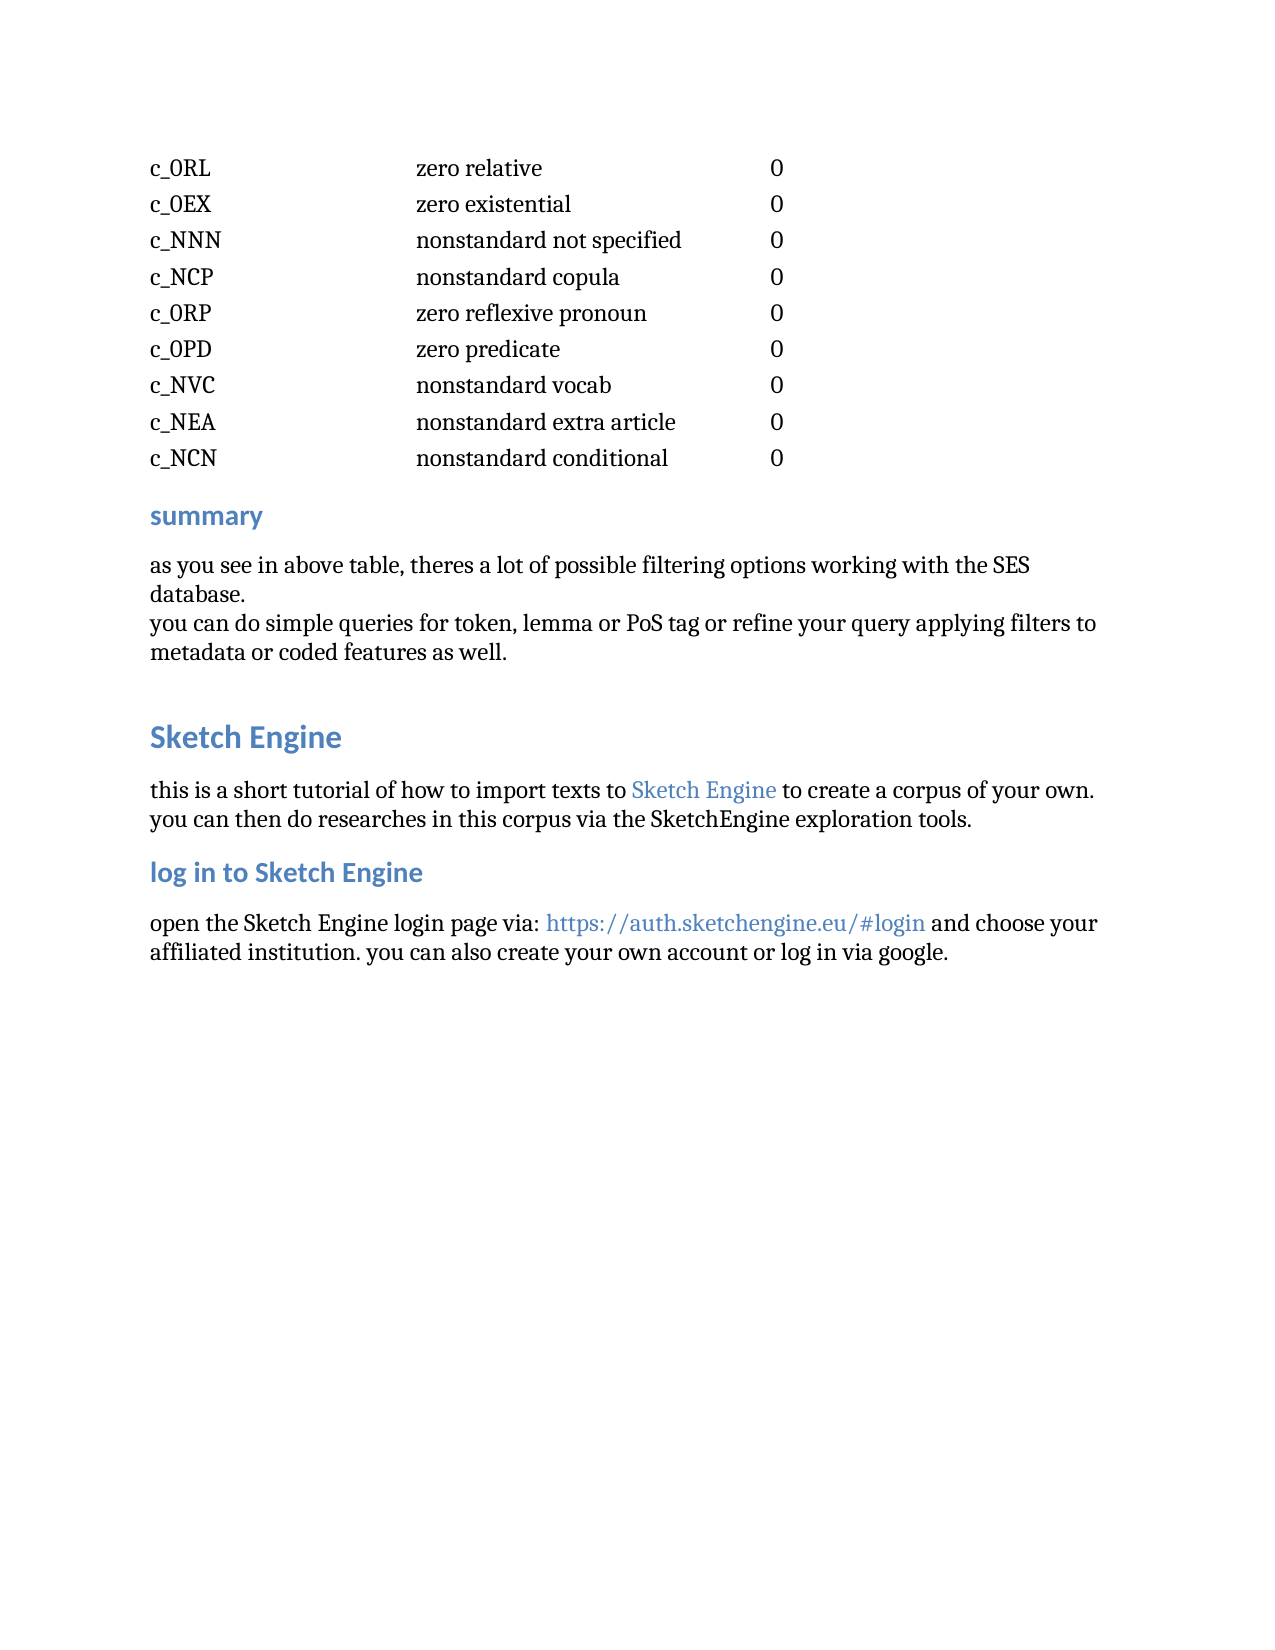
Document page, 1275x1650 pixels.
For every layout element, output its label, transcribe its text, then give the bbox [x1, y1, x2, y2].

table_cell zero reflexive pronoun [405, 295, 759, 331]
table_cell 0 [759, 368, 1114, 404]
table_cell 0 [759, 150, 1114, 186]
subtitle summary [150, 497, 1125, 533]
table_cell 0 [759, 404, 1114, 440]
subtitle log in to Sketch Engine [150, 854, 1125, 890]
table_cell c_NEA [139, 404, 404, 440]
table_cell nonstandard vocab [405, 368, 759, 404]
table_cell zero existential [405, 186, 759, 222]
table_cell 0 [759, 223, 1114, 259]
text open the Sketch Engine login page via: https://auth.sketchengine.eu/#login and choose your affiliated institution. you can also create your own account or log in via google. [150, 909, 1125, 966]
table_cell 0 [759, 259, 1114, 295]
table_cell nonstandard conditional [405, 440, 759, 476]
table_cell nonstandard not specified [405, 223, 759, 259]
table_cell nonstandard copula [405, 259, 759, 295]
table_cell c_NCN [139, 440, 404, 476]
table_cell 0 [759, 440, 1114, 476]
table_cell zero predicate [405, 331, 759, 367]
table_cell nonstandard extra article [405, 404, 759, 440]
table_cell 0 [759, 186, 1114, 222]
table_cell zero relative [405, 150, 759, 186]
text as you see in above table, theres a lot of possible filtering options working with the SES database. you can do simple queries for token, lemma or PoS tag or refine your query applying filters to metadata or coded features as well. [150, 551, 1125, 666]
table_cell c_0EX [139, 186, 404, 222]
subtitle Sketch Engine [150, 716, 1125, 757]
table_cell c_NVC [139, 368, 404, 404]
table_cell c_0PD [139, 331, 404, 367]
table_cell c_0RL [139, 150, 404, 186]
table_cell c_NCP [139, 259, 404, 295]
table_cell c_NNN [139, 223, 404, 259]
text this is a short tutorial of how to import texts to Sketch Engine to create a corpus of your own. you can then do researches in this corpus via the SketchEngine exploration tools. [150, 776, 1125, 833]
table_cell 0 [759, 331, 1114, 367]
table_cell c_0RP [139, 295, 404, 331]
table_cell 0 [759, 295, 1114, 331]
